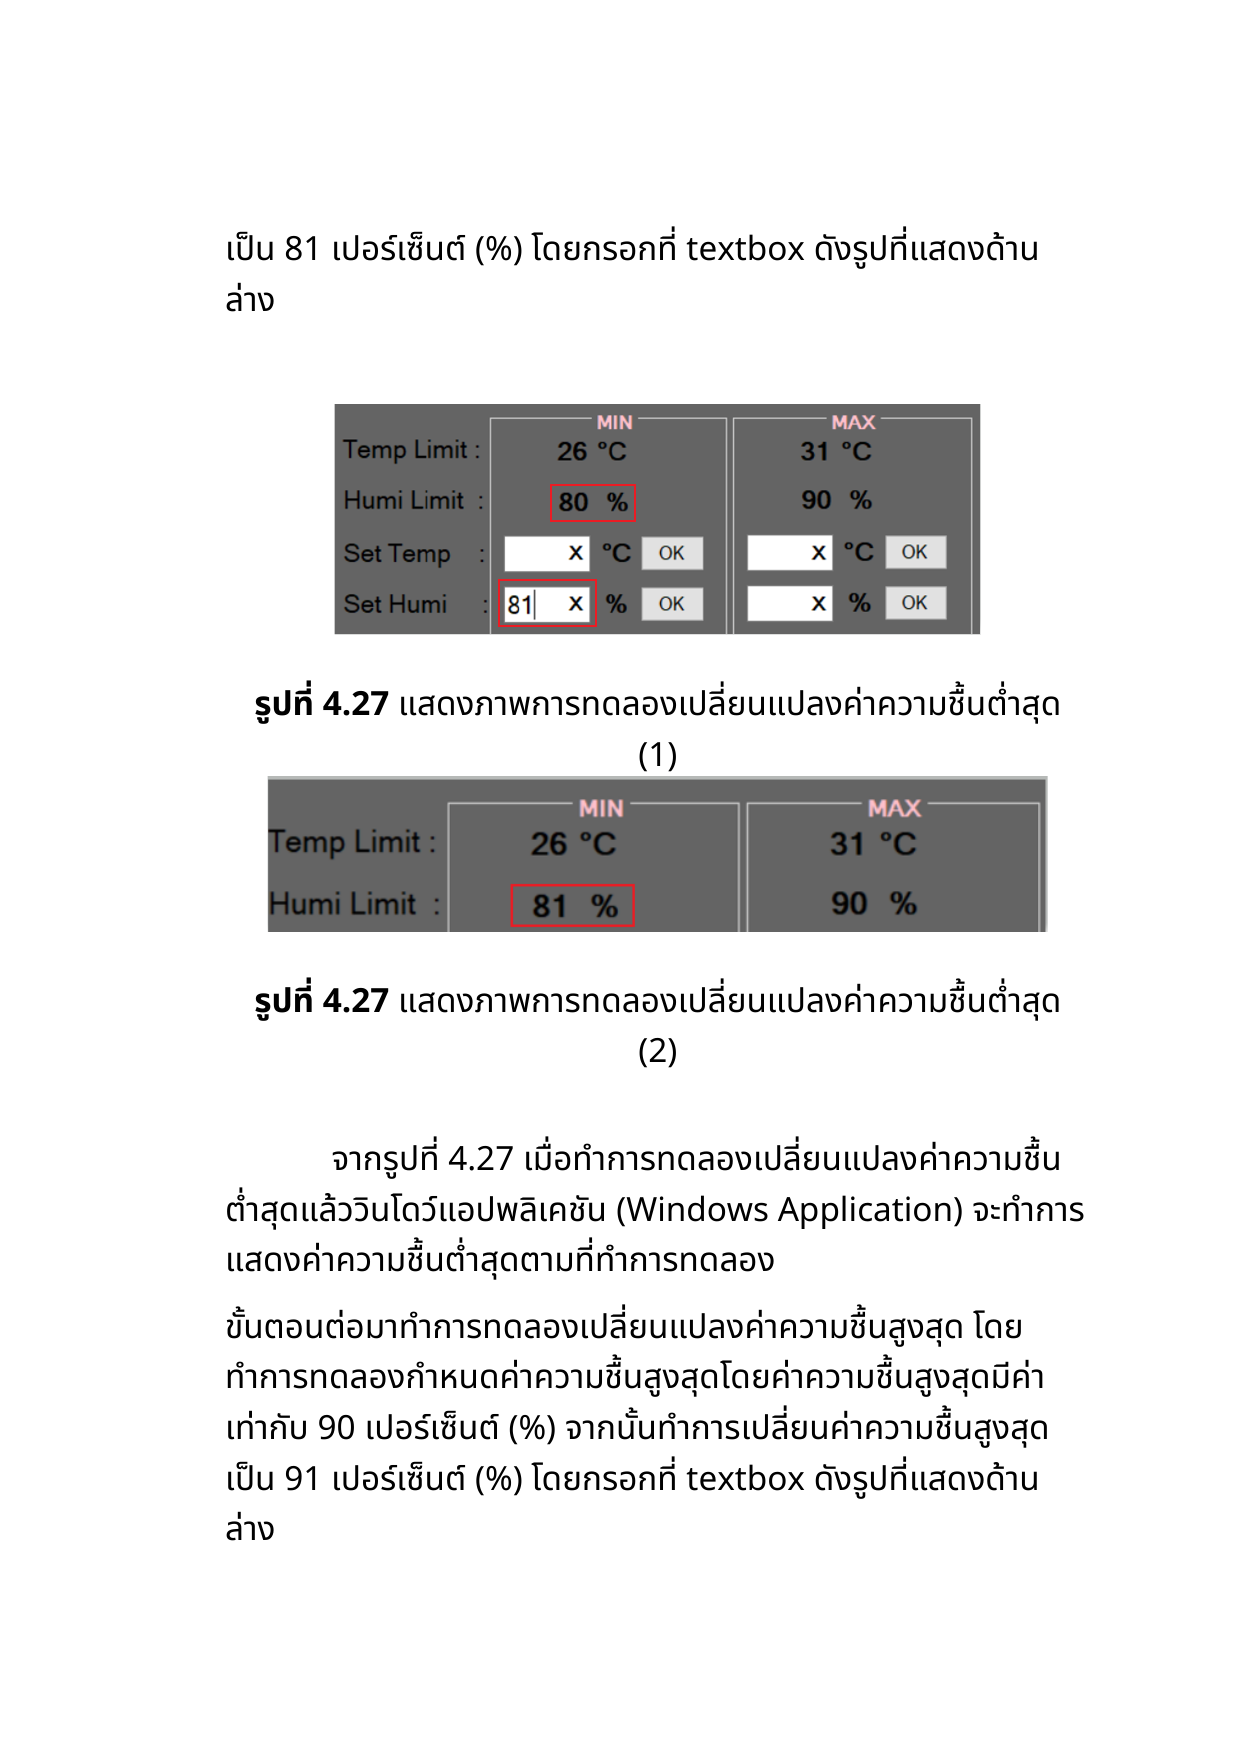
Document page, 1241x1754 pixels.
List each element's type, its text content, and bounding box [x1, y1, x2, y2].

table_cell รูปที่ 4.27 แสดงภาพการทดลองเปลี่ยนแปลงค่าความชื้นต่ำสุด (2) [225, 776, 1090, 1073]
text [225, 225, 1090, 326]
table_header รูปที่ 4.27 แสดงภาพการทดลองเปลี่ยนแปลงค่าความชื้นต่ำสุด (1) [225, 405, 1090, 776]
text ขั้นตอนต่อมาทำการทดลองเปลี่ยนแปลงค่าความชื้นสูงสุด โดยทำการทดลองกำหนดค่าความชื้นสูงสุดโดยค่าความชื้นสูงสุดมีค่าเท่ากับ 90 เปอร์เซ็นต์ (%) จากนั้นทำการเปลี่ยนค่าความชื้นสูงสุดเป็น 91 เปอร์เซ็นต์ (%) โดยกรอกที่ textbox ดังรูปที่แสดงด้านล่าง [225, 1303, 1090, 1556]
picture [267, 776, 1048, 932]
text จากรูปที่ 4.27 เมื่อทำการทดลองเปลี่ยนแปลงค่าความชื้นต่ำสุดแล้ววินโดว์แอปพลิเคชัน (Windows Application) จะทำการแสดงค่าความชื้นต่ำสุดตามที่ทำการทดลอง [225, 1135, 1090, 1286]
picture [334, 404, 981, 635]
